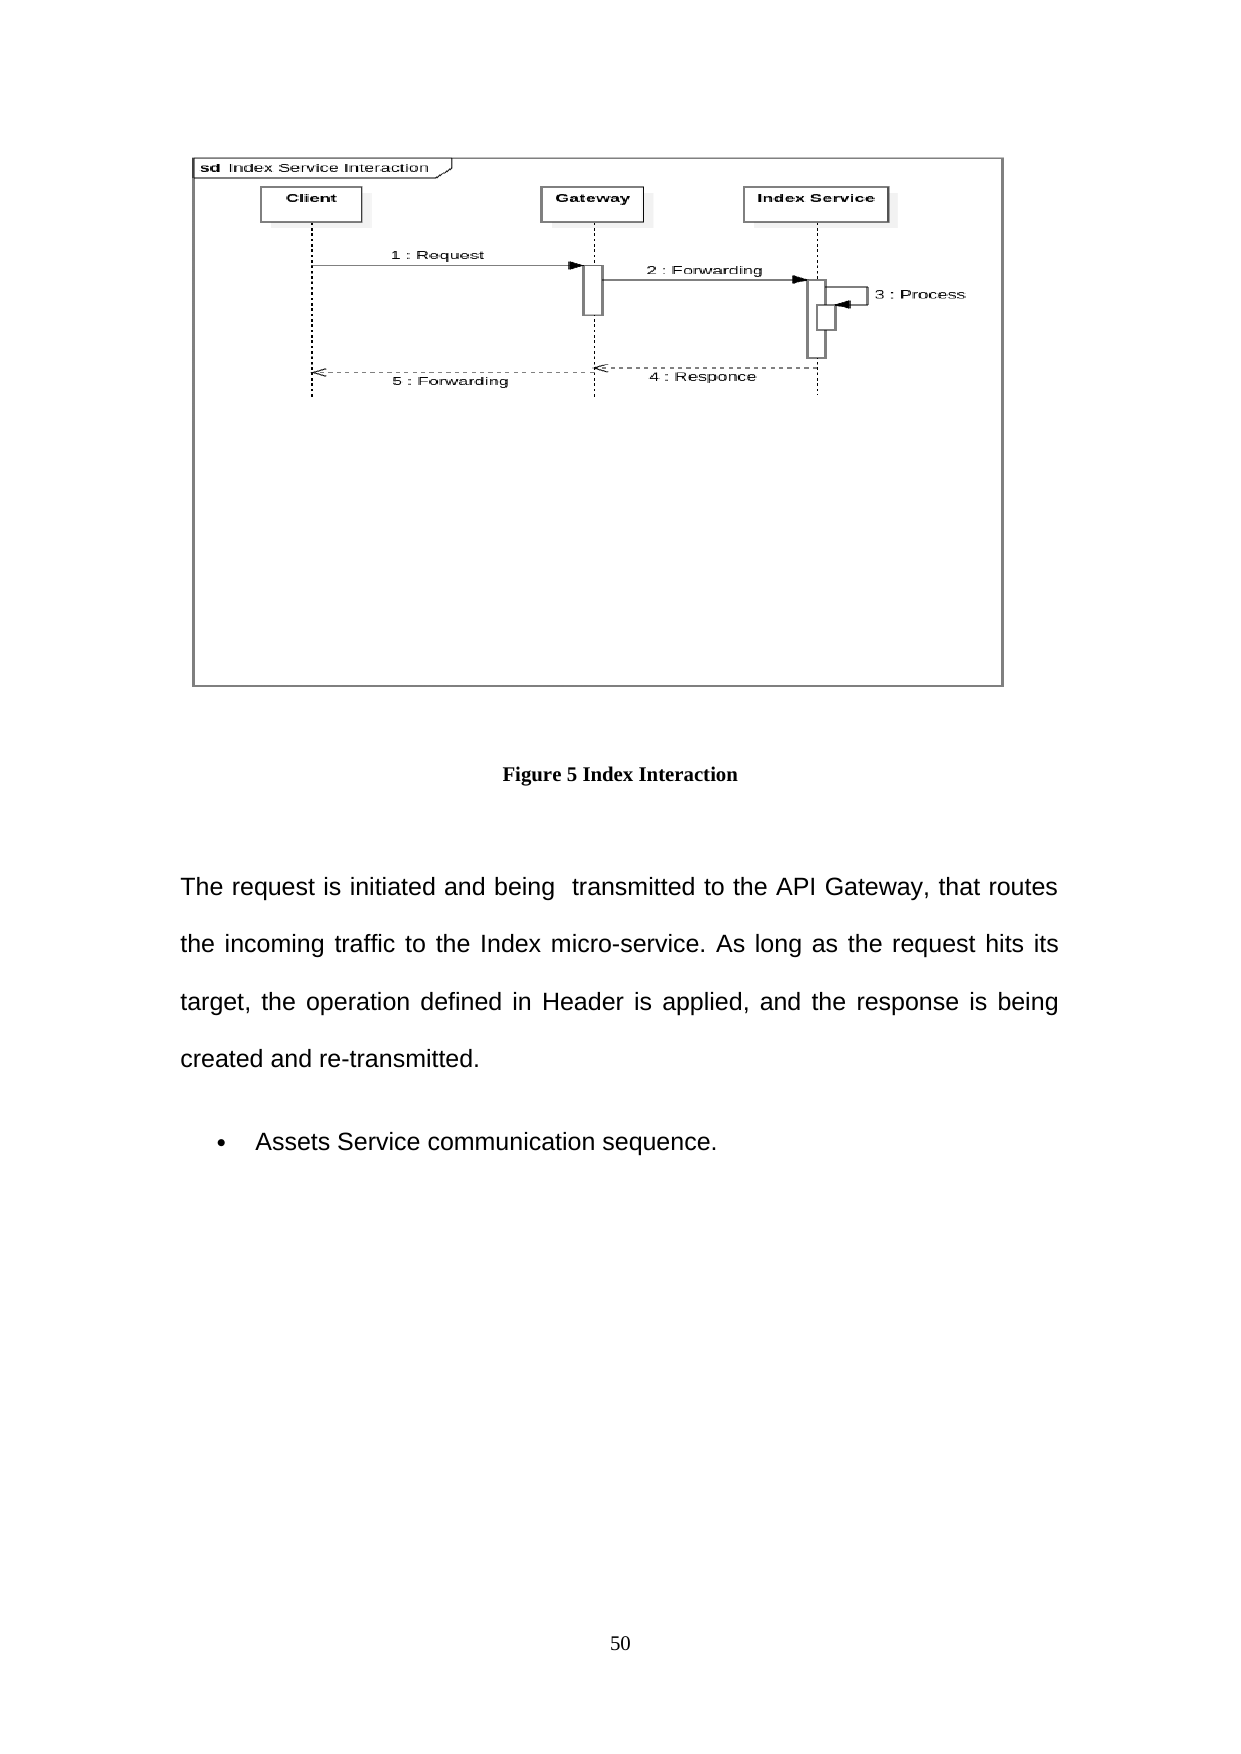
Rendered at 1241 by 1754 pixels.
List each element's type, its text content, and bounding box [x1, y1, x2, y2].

text The request is initiated and being transmitted to the API Gateway, that routes the incoming traffic to the Index micro-service. As long as the request hits its target, the operation defined in Header is applied, and the response is being created and re-transmitted. [180, 872, 1060, 1073]
list Assets Service communication sequence. [218, 1127, 1060, 1156]
text Figure 5 Index Interaction [180, 762, 1060, 786]
picture [180, 150, 1059, 721]
